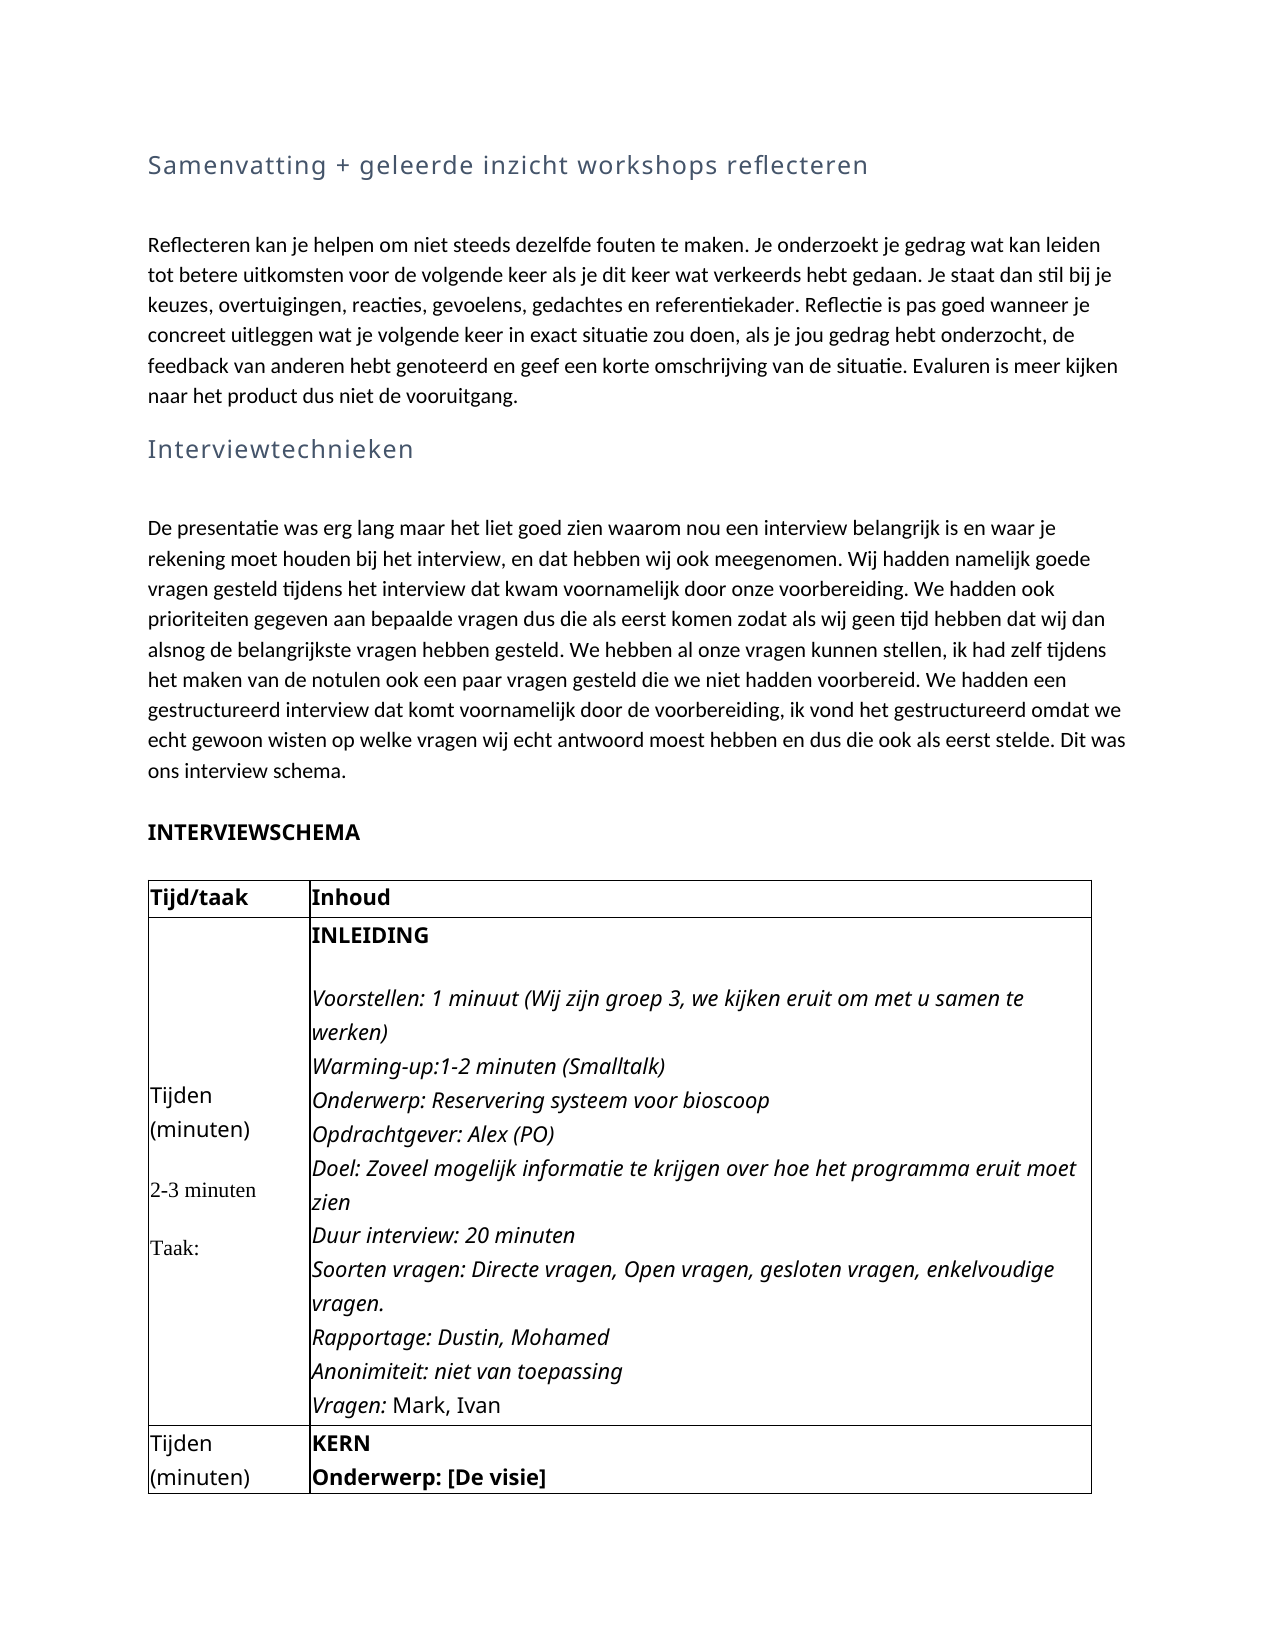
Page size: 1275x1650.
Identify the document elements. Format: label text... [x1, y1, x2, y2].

text De presentatie was erg lang maar het liet goed zien waarom nou een interview belangrijk is en waar je rekening moet houden bij het interview, en dat hebben wij ook meegenomen. Wij hadden namelijk goede vragen gesteld tijdens het interview dat kwam voornamelijk door onze voorbereiding. We hadden ook prioriteiten gegeven aan bepaalde vragen dus die als eerst komen zodat als wij geen tijd hebben dat wij dan alsnog de belangrijkste vragen hebben gesteld. We hebben al onze vragen kunnen stellen, ik had zelf tijdens het maken van de notulen ook een paar vragen gesteld die we niet hadden voorbereid. We hadden een gestructureerd interview dat komt voornamelijk door de voorbereiding, ik vond het gestructureerd omdat we echt gewoon wisten op welke vragen wij echt antwoord moest hebben en dus die ook als eerst stelde. Dit was ons interview schema. [148, 514, 1127, 784]
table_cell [311, 1426, 1091, 1493]
table_cell INLEIDING Voorstellen: 1 minuut (Wij zijn groep 3, we kijken eruit om met u samen te werken) Warming-up:1-2 minuten (Smalltalk) Onderwerp: Reservering systeem voor bioscoop Opdrachtgever: Alex (PO) Doel: Zoveel mogelijk informatie te krijgen over hoe het programma eruit moet zien Duur interview: 20 minuten Soorten vragen: Directe vragen, Open vragen, gesloten vragen, enkelvoudige vragen. Rapportage: Dustin, Mohamed Anonimiteit: niet van toepassing Vragen: Mark, Ivan [311, 918, 1091, 1425]
table_header Inhoud [311, 881, 1091, 917]
text Reflecteren kan je helpen om niet steeds dezelfde fouten te maken. Je onderzoekt je gedrag wat kan leiden tot betere uitkomsten voor de volgende keer als je dit keer wat verkeerds hebt gedaan. Je staat dan stil bij je keuzes, overtuigingen, reacties, gevoelens, gedachtes en referentiekader. Reflectie is pas goed wanneer je concreet uitleggen wat je volgende keer in exact situatie zou doen, als je jou gedrag hebt onderzocht, de feedback van anderen hebt genoteerd en geef een korte omschrijving van de situatie. Evaluren is meer kijken naar het product dus niet de vooruitgang. [148, 231, 1127, 409]
subtitle Interviewtechnieken [148, 431, 1127, 465]
subtitle Samenvatting + geleerde inzicht workshops reflecteren [148, 148, 1127, 182]
table_header Tijd/taak [149, 881, 309, 917]
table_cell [149, 1426, 309, 1493]
table_cell Tijden (minuten) 2-3 minuten Taak: [149, 918, 309, 1425]
text INTERVIEWSCHEMA [148, 816, 1127, 846]
